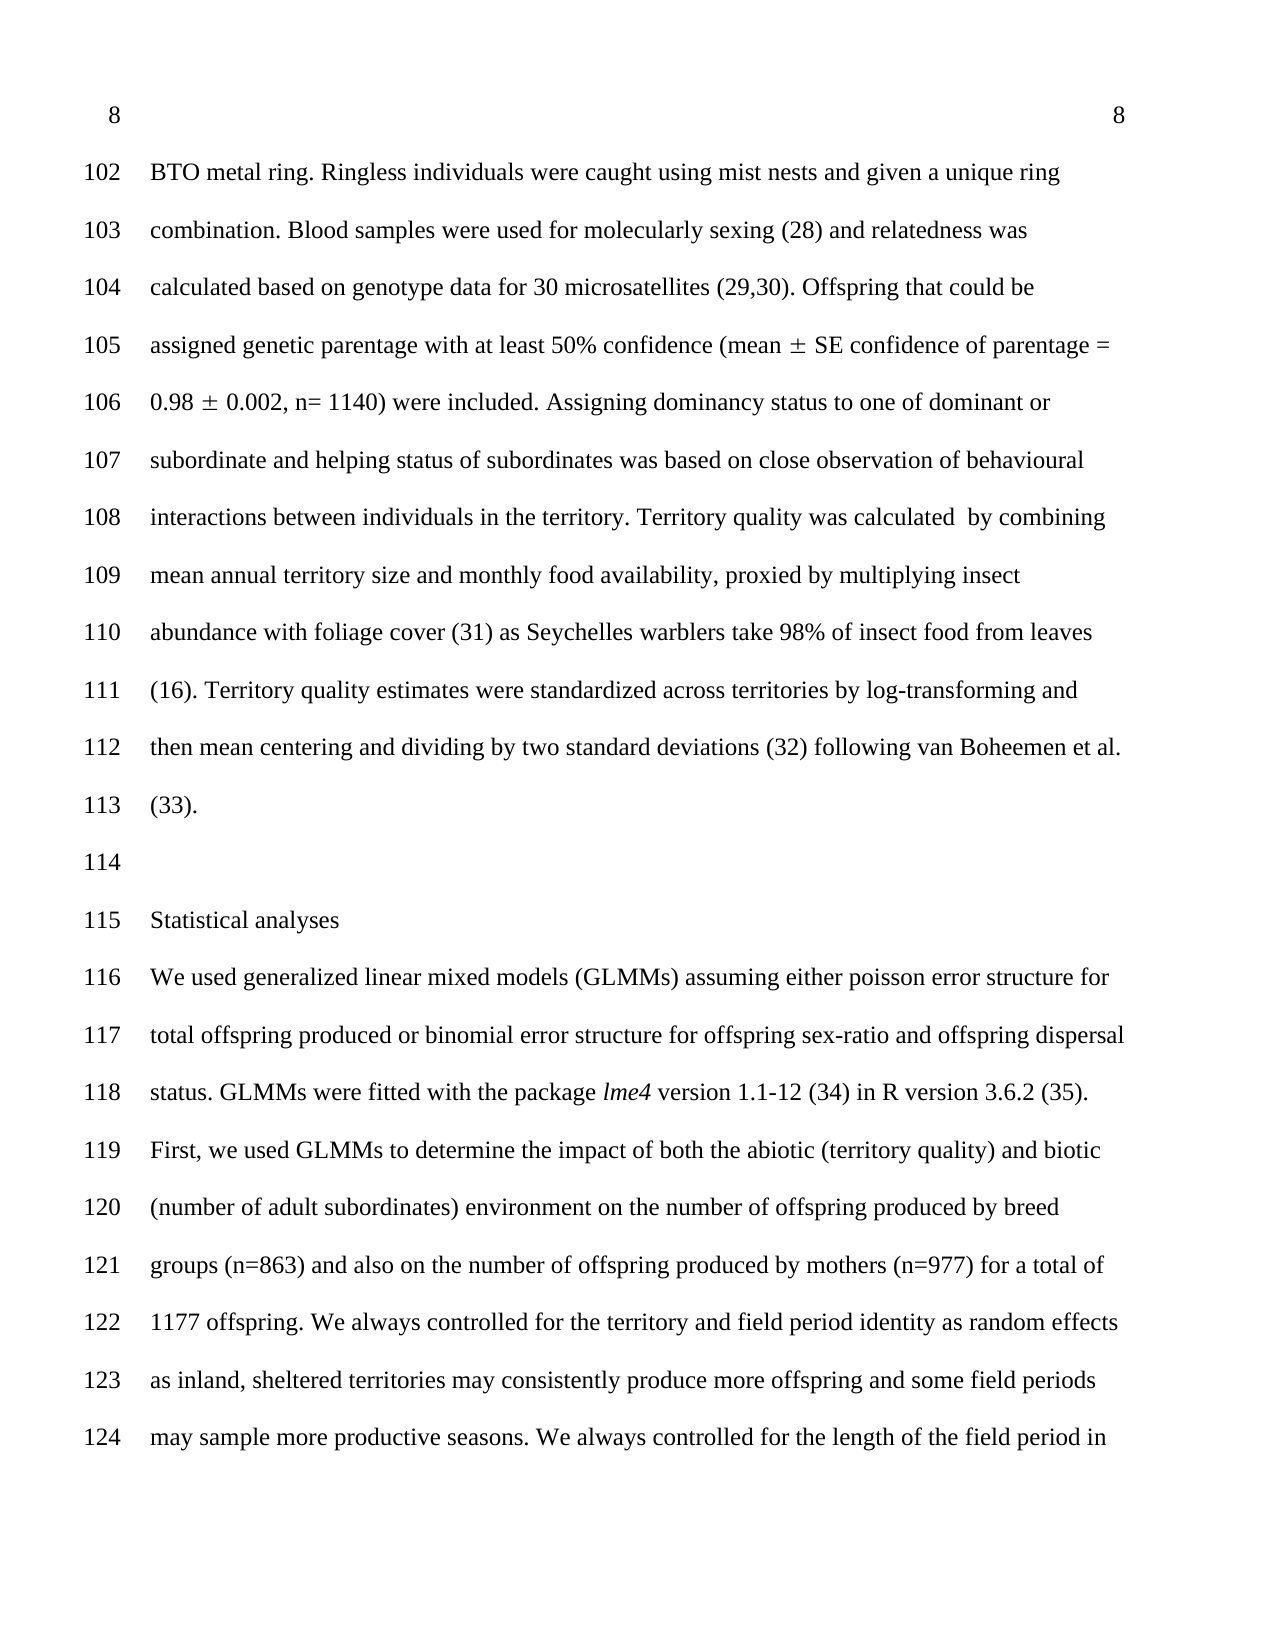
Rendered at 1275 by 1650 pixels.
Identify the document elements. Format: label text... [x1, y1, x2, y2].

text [150, 1135, 1125, 1451]
text Statistical analyses [150, 905, 1125, 934]
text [150, 157, 1125, 819]
text We used generalized linear mixed models (GLMMs) assuming either poisson error structure for total offspring produced or binomial error structure for offspring sex-ratio and offspring dispersal status. GLMMs were fitted with the package lme4 version 1.1-12 (34) in R version 3.6.2 (35). [150, 962, 1125, 1106]
